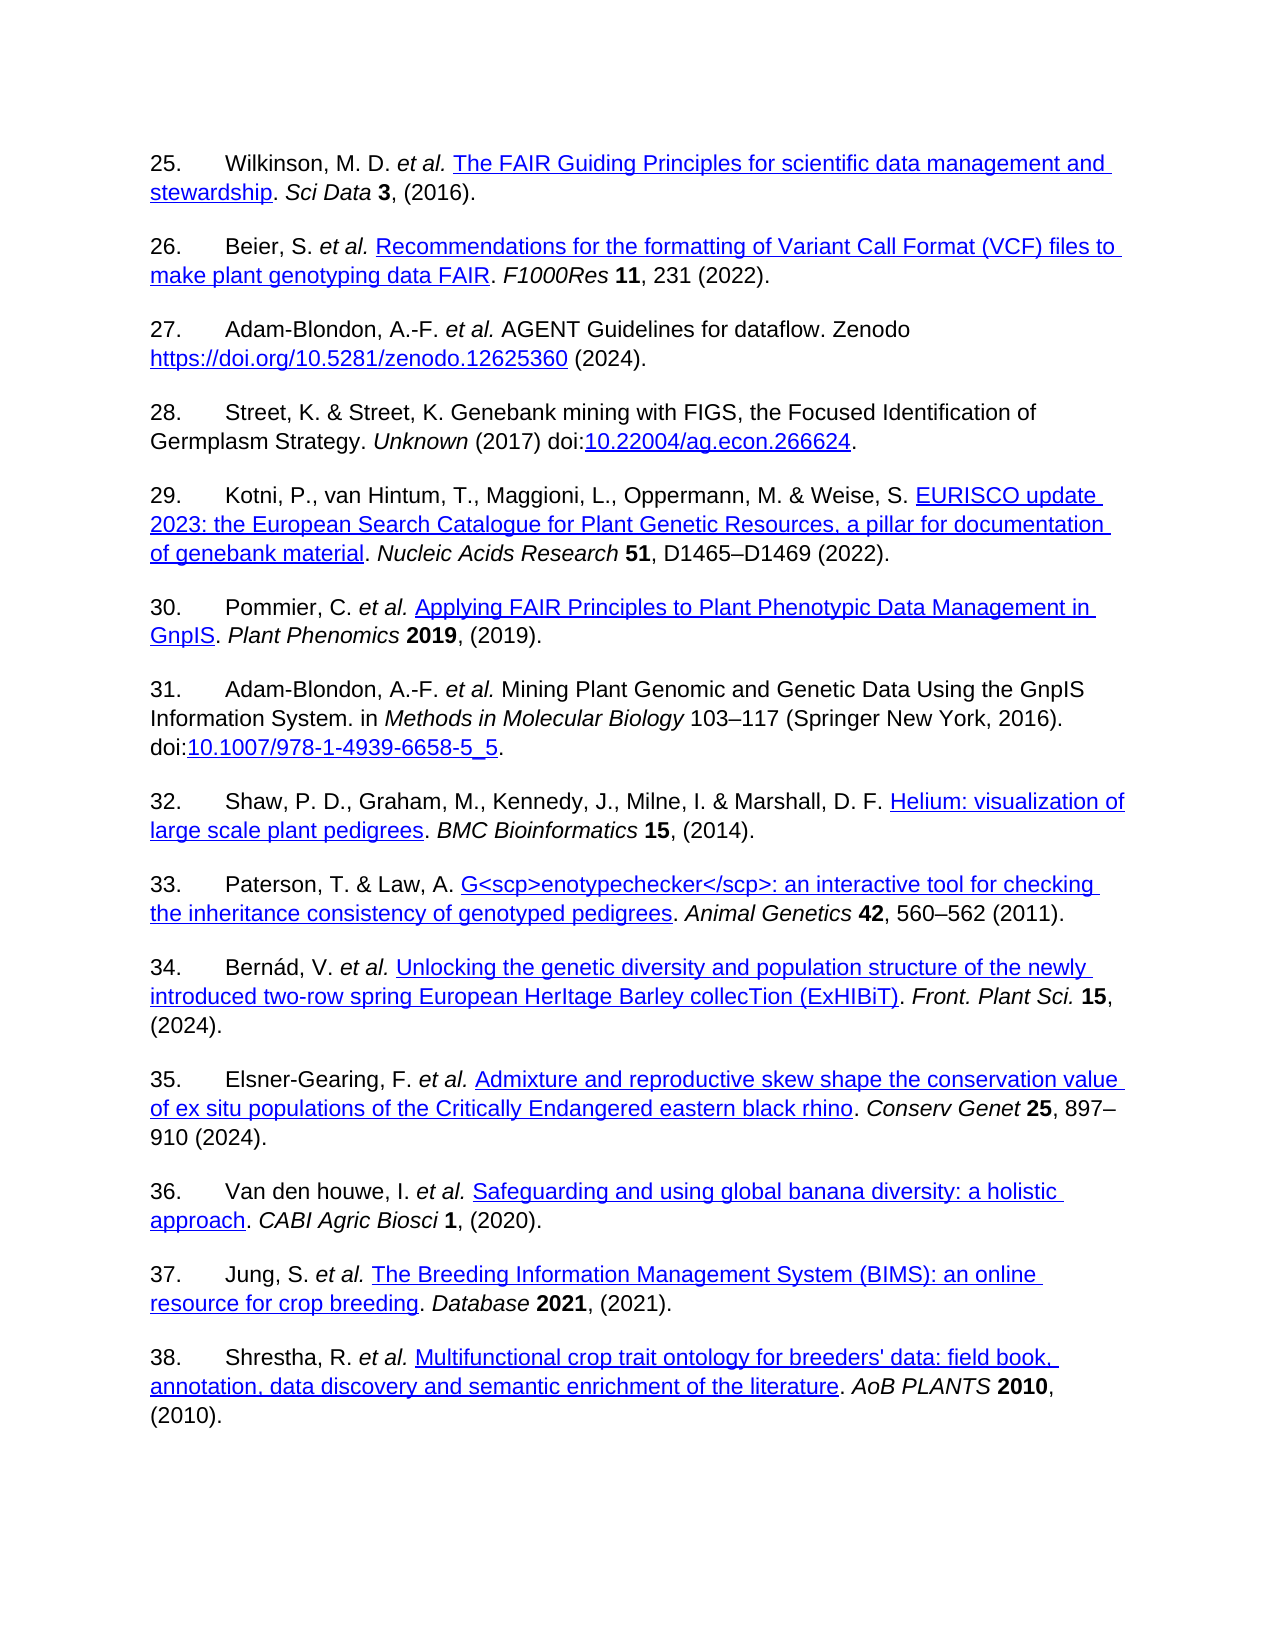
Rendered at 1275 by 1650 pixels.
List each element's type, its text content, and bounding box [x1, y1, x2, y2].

text 34. Bernád, V. et al. Unlocking the genetic diversity and population structure of the newly introduced two-row spring European HerItage Barley collecTion (ExHIBiT). Front. Plant Sci. 15, (2024). [150, 954, 1125, 1038]
text 36. Van den houwe, I. et al. Safeguarding and using global banana diversity: a holistic approach. CABI Agric Biosci 1, (2020). [150, 1178, 1125, 1233]
text 30. Pommier, C. et al. Applying FAIR Principles to Plant Phenotypic Data Management in GnpIS. Plant Phenomics 2019, (2019). [150, 593, 1125, 649]
text 28. Street, K. & Street, K. Genebank mining with FIGS, the Focused Identification of Germplasm Strategy. Unknown (2017) doi:10.22004/ag.econ.266624. [150, 399, 1125, 454]
text 35. Elsner-Gearing, F. et al. Admixture and reproductive skew shape the conservation value of ex situ populations of the Critically Endangered eastern black rhino. Conserv Genet 25, 897–910 (2024). [150, 1066, 1125, 1150]
text 31. Adam-Blondon, A.-F. et al. Mining Plant Genomic and Genetic Data Using the GnpIS Information System. in Methods in Molecular Biology 103–117 (Springer New York, 2016). doi:10.1007/978-1-4939-6658-5_5. [150, 676, 1125, 761]
text 32. Shaw, P. D., Graham, M., Kennedy, J., Milne, I. & Marshall, D. F. Helium: visualization of large scale plant pedigrees. BMC Bioinformatics 15, (2014). [150, 788, 1125, 844]
text 27. Adam-Blondon, A.-F. et al. AGENT Guidelines for dataflow. Zenodo https://doi.org/10.5281/zenodo.12625360 (2024). [150, 316, 1125, 371]
text 25. Wilkinson, M. D. et al. The FAIR Guiding Principles for scientific data management and stewardship. Sci Data 3, (2016). [150, 150, 1125, 205]
text 26. Beier, S. et al. Recommendations for the formatting of Variant Call Format (VCF) files to make plant genotyping data FAIR. F1000Res 11, 231 (2022). [150, 233, 1125, 288]
text 33. Paterson, T. & Law, A. G<scp>enotypechecker</scp>: an interactive tool for checking the inheritance consistency of genotyped pedigrees. Animal Genetics 42, 560–562 (2011). [150, 871, 1125, 927]
text 29. Kotni, P., van Hintum, T., Maggioni, L., Oppermann, M. & Weise, S. EURISCO update 2023: the European Search Catalogue for Plant Genetic Resources, a pillar for documentation of genebank material. Nucleic Acids Research 51, D1465–D1469 (2022). [150, 482, 1125, 566]
text 38. Shrestha, R. et al. Multifunctional crop trait ontology for breeders' data: field book, annotation, data discovery and semantic enrichment of the literature. AoB PLANTS 2010, (2010). [150, 1344, 1125, 1428]
text 37. Jung, S. et al. The Breeding Information Management System (BIMS): an online resource for crop breeding. Database 2021, (2021). [150, 1261, 1125, 1316]
